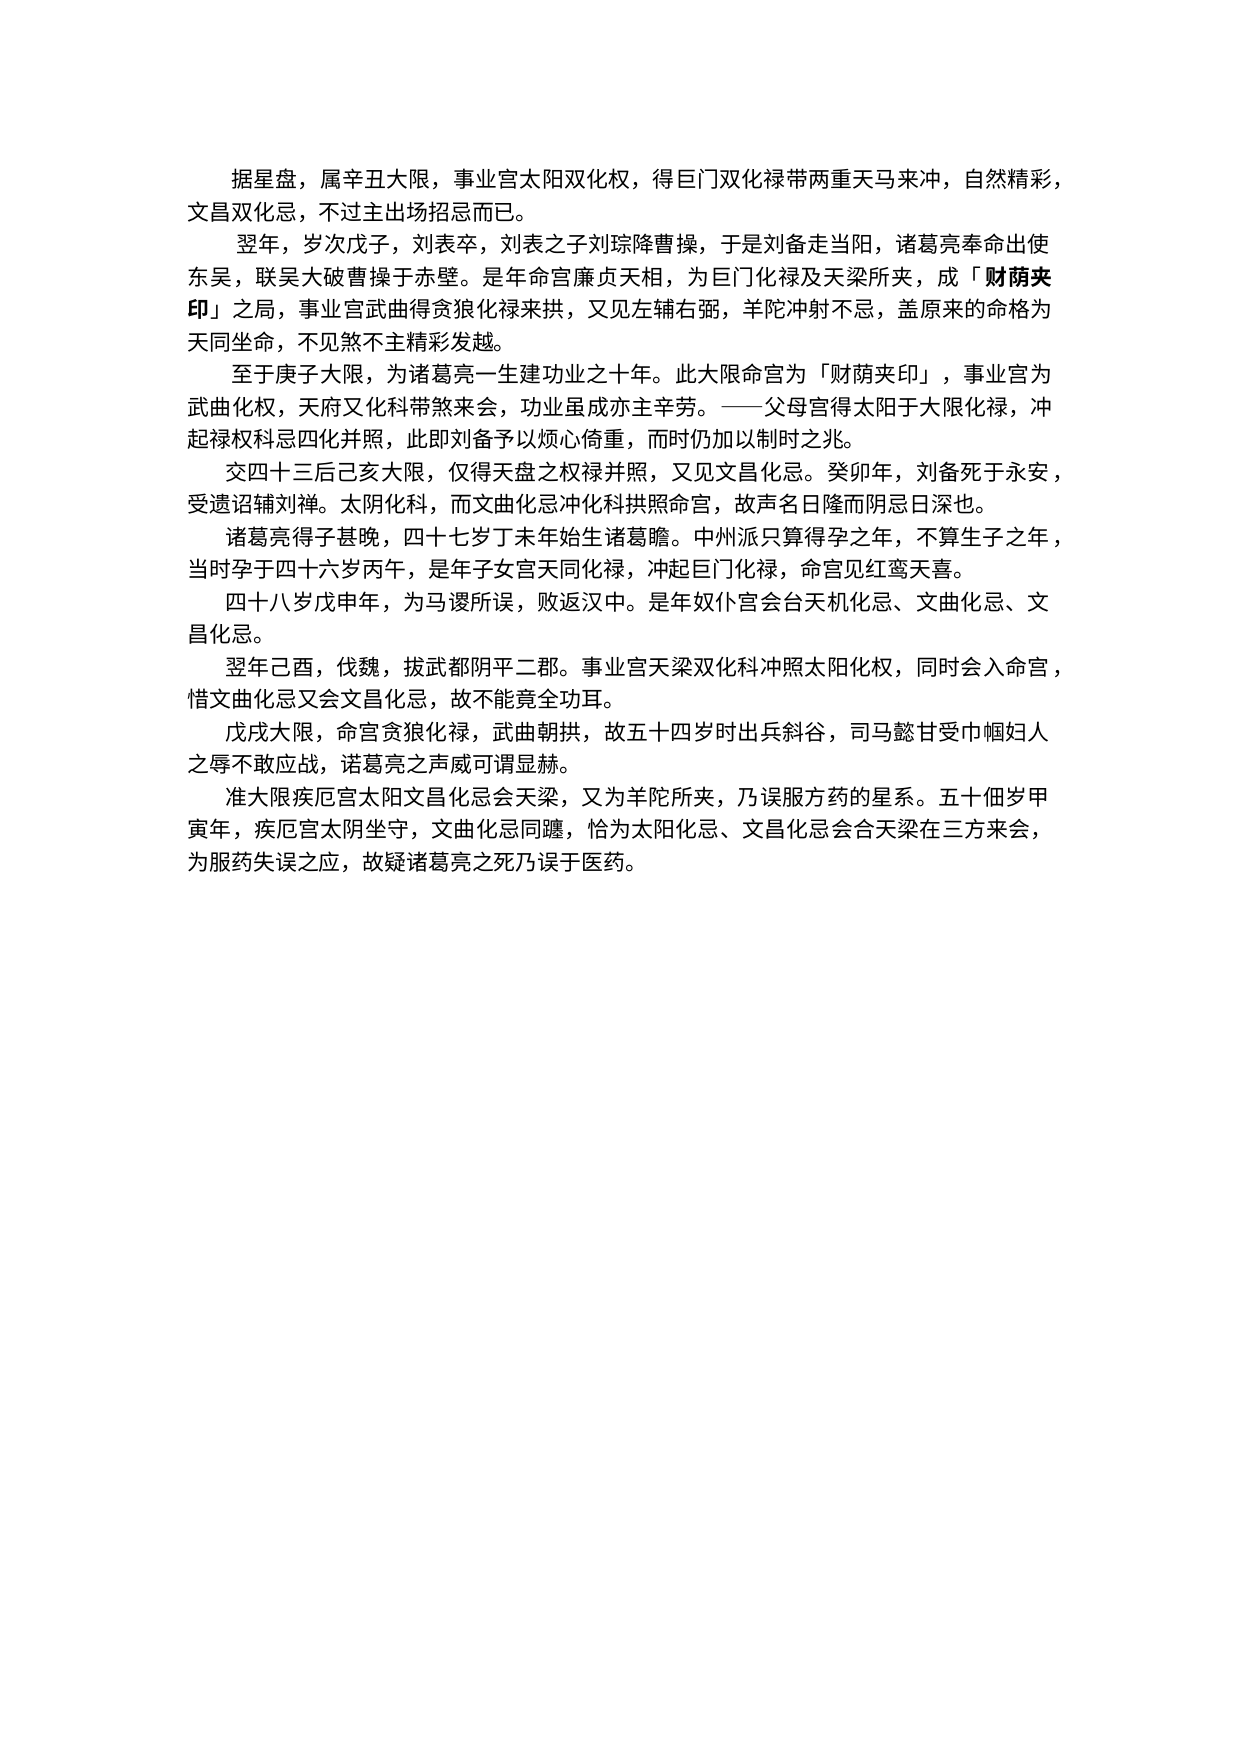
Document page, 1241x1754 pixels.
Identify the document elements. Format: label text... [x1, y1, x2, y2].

text 交四十三后己亥大限，仅得天盘之权禄并照，又见文昌化忌。癸卯年，刘备死于永安，受遗诏辅刘禅。太阴化科，而文曲化忌冲化科拱照命宫，故声名日隆而阴忌日深也。 [187, 454, 1053, 519]
text 诸葛亮得子甚晚，四十七岁丁未年始生诸葛瞻。中州派只算得孕之年，不算生子之年，当时孕于四十六岁丙午，是年子女宫天同化禄，冲起巨门化禄，命宫见红鸾天喜。 [187, 519, 1053, 584]
text 准大限疾厄宫太阳文昌化忌会天梁，又为羊陀所夹，乃误服方药的星系。五十佃岁甲寅年，疾厄宫太阴坐守，文曲化忌同躔，恰为太阳化忌、文昌化忌会合天梁在三方来会，为服药失误之应，故疑诸葛亮之死乃误于医药。 [187, 779, 1053, 877]
text 戊戌大限，命宫贪狼化禄，武曲朝拱，故五十四岁时出兵斜谷，司马懿甘受巾帼妇人之辱不敢应战，诺葛亮之声威可谓显赫。 [187, 714, 1053, 779]
text 据星盘，属辛丑大限，事业宫太阳双化权，得巨门双化禄带两重天马来冲，自然精彩，文昌双化忌，不过主出场招忌而已。 [187, 162, 1053, 227]
text 至于庚子大限，为诸葛亮一生建功业之十年。此大限命宫为「财荫夹印」，事业宫为武曲化权，天府又化科带煞来会，功业虽成亦主辛劳。――父母宫得太阳于大限化禄，冲起禄权科忌四化并照，此即刘备予以烦心倚重，而时仍加以制时之兆。 [187, 357, 1053, 454]
text 四十八岁戊申年，为马谡所误，败返汉中。是年奴仆宫会台天机化忌、文曲化忌、文昌化忌。 [187, 584, 1053, 649]
text 翌年，岁次戊子，刘表卒，刘表之子刘琮降曹操，于是刘备走当阳，诸葛亮奉命出使东吴，联吴大破曹操于赤壁。是年命宫廉贞天相，为巨门化禄及天梁所夹，成「财荫夹印」之局，事业宫武曲得贪狼化禄来拱，又见左辅右弼，羊陀冲射不忌，盖原来的命格为天同坐命，不见煞不主精彩发越。 [187, 227, 1053, 357]
text 翌年己酉，伐魏，拔武都阴平二郡。事业宫天梁双化科冲照太阳化权，同时会入命宫，惜文曲化忌又会文昌化忌，故不能竟全功耳。 [187, 649, 1053, 714]
